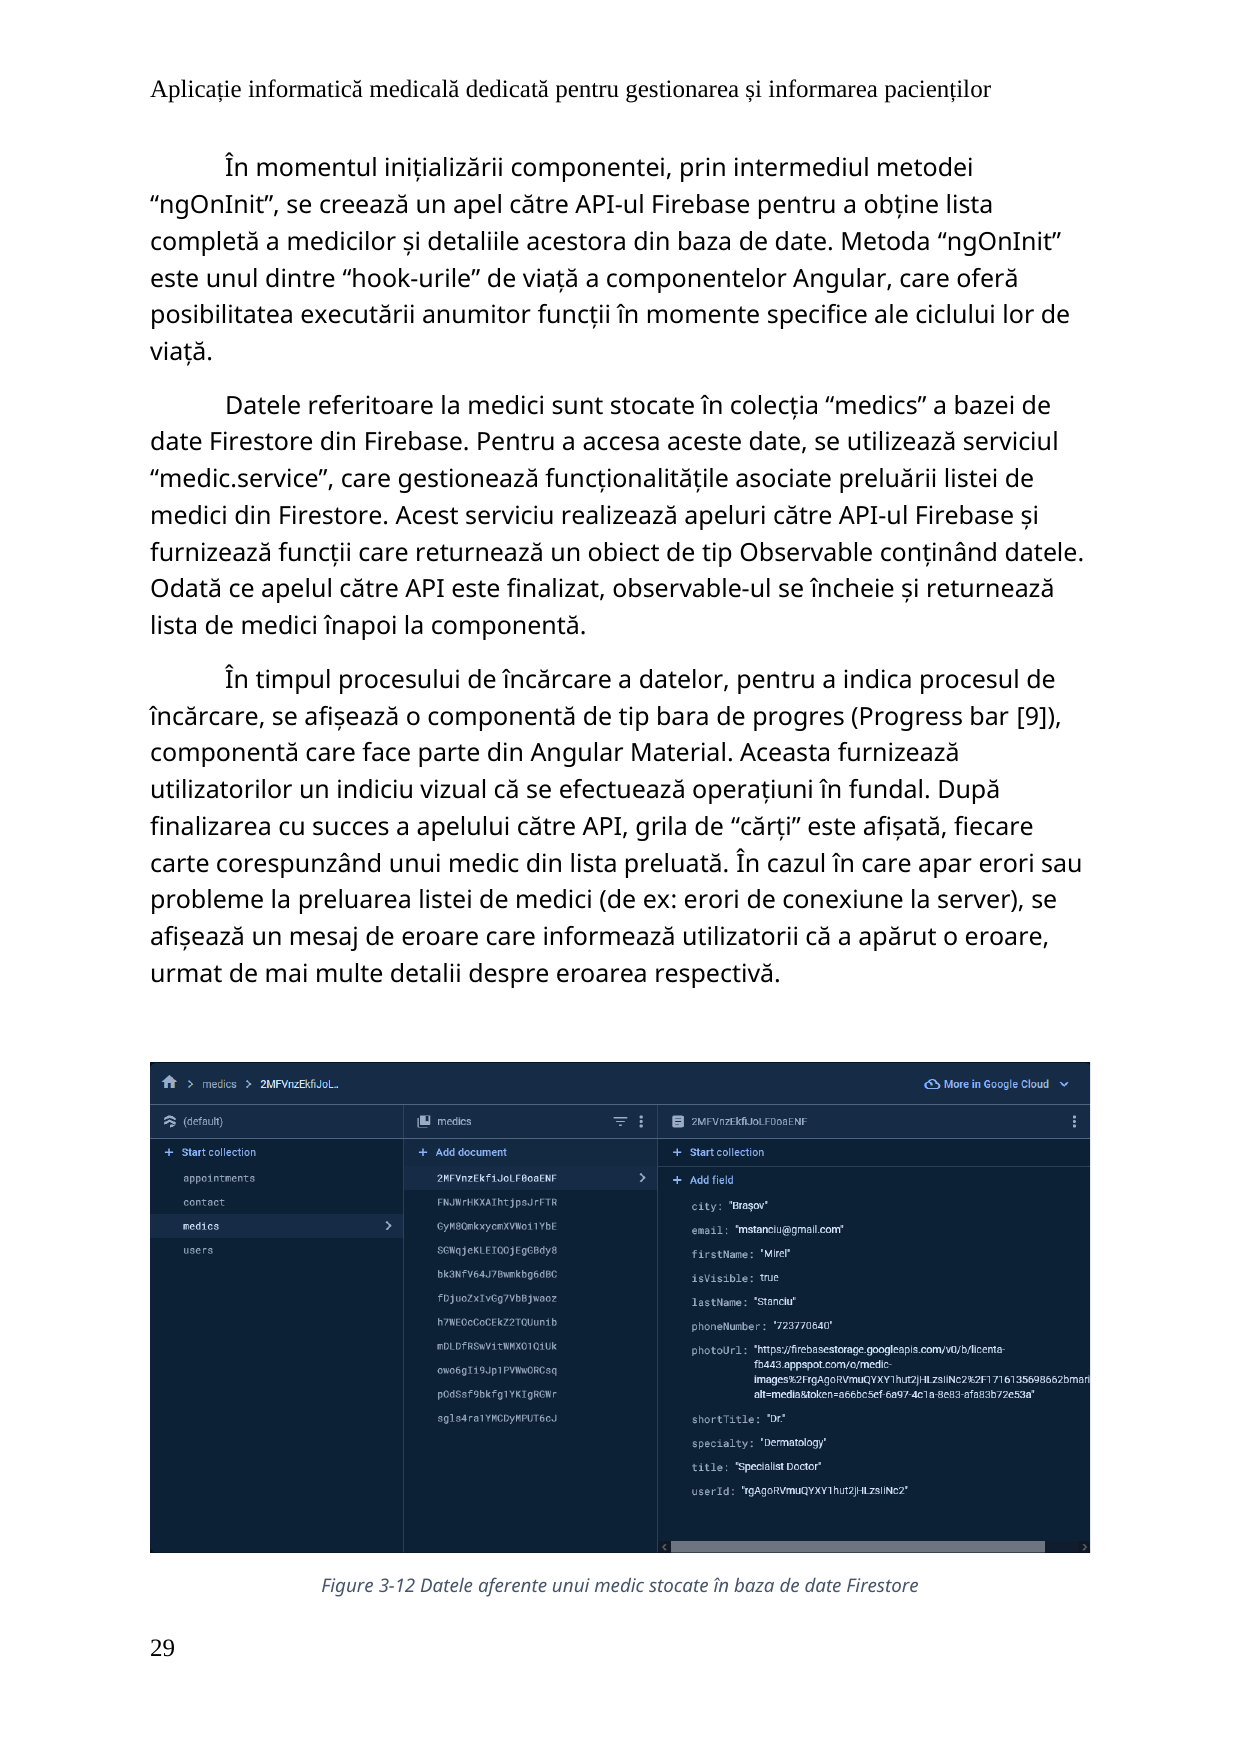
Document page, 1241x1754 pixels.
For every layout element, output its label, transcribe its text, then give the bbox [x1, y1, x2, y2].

picture [150, 1062, 1091, 1553]
text În timpul procesului de încărcare a datelor, pentru a indica procesul de încărcare, se afișează o componentă de tip bara de progres (Progress bar), componentă care face parte din Angular Material. Aceasta furnizează utilizatorilor un indiciu vizual că se efectuează operațiuni în fundal. După finalizarea cu succes a apelului către API, grila de “cărți” este afișată, fiecare carte corespunzând unui medic din lista preluată. În cazul în care apar erori sau probleme la preluarea listei de medici (de ex: erori de conexiune la server), se afișează un mesaj de eroare care informează utilizatorii că a apărut o eroare, urmat de mai multe detalii despre eroarea respectivă. [150, 661, 1090, 989]
text Datele referitoare la medici sunt stocate în colecția “medics” a bazei de date Firestore din Firebase. Pentru a accesa aceste date, se utilizează serviciul “medic.service”, care gestionează funcționalitățile asociate preluării listei de medici din Firestore. Acest serviciu realizează apeluri către API-ul Firebase și furnizează funcții care returnează un obiect de tip Observable conținând datele. Odată ce apelul către API este finalizat, observable-ul se încheie și returnează lista de medici înapoi la componentă. [150, 387, 1090, 642]
text În momentul inițializării componentei, prin intermediul metodei “ngOnInit”, se creează un apel către API-ul Firebase pentru a obține lista completă a medicilor și detaliile acestora din baza de date. Metoda “ngOnInit” este unul dintre “hook-urile” de viață a componentelor Angular, care oferă posibilitatea executării anumitor funcții în momente specifice ale ciclului lor de viață. [150, 150, 1090, 368]
